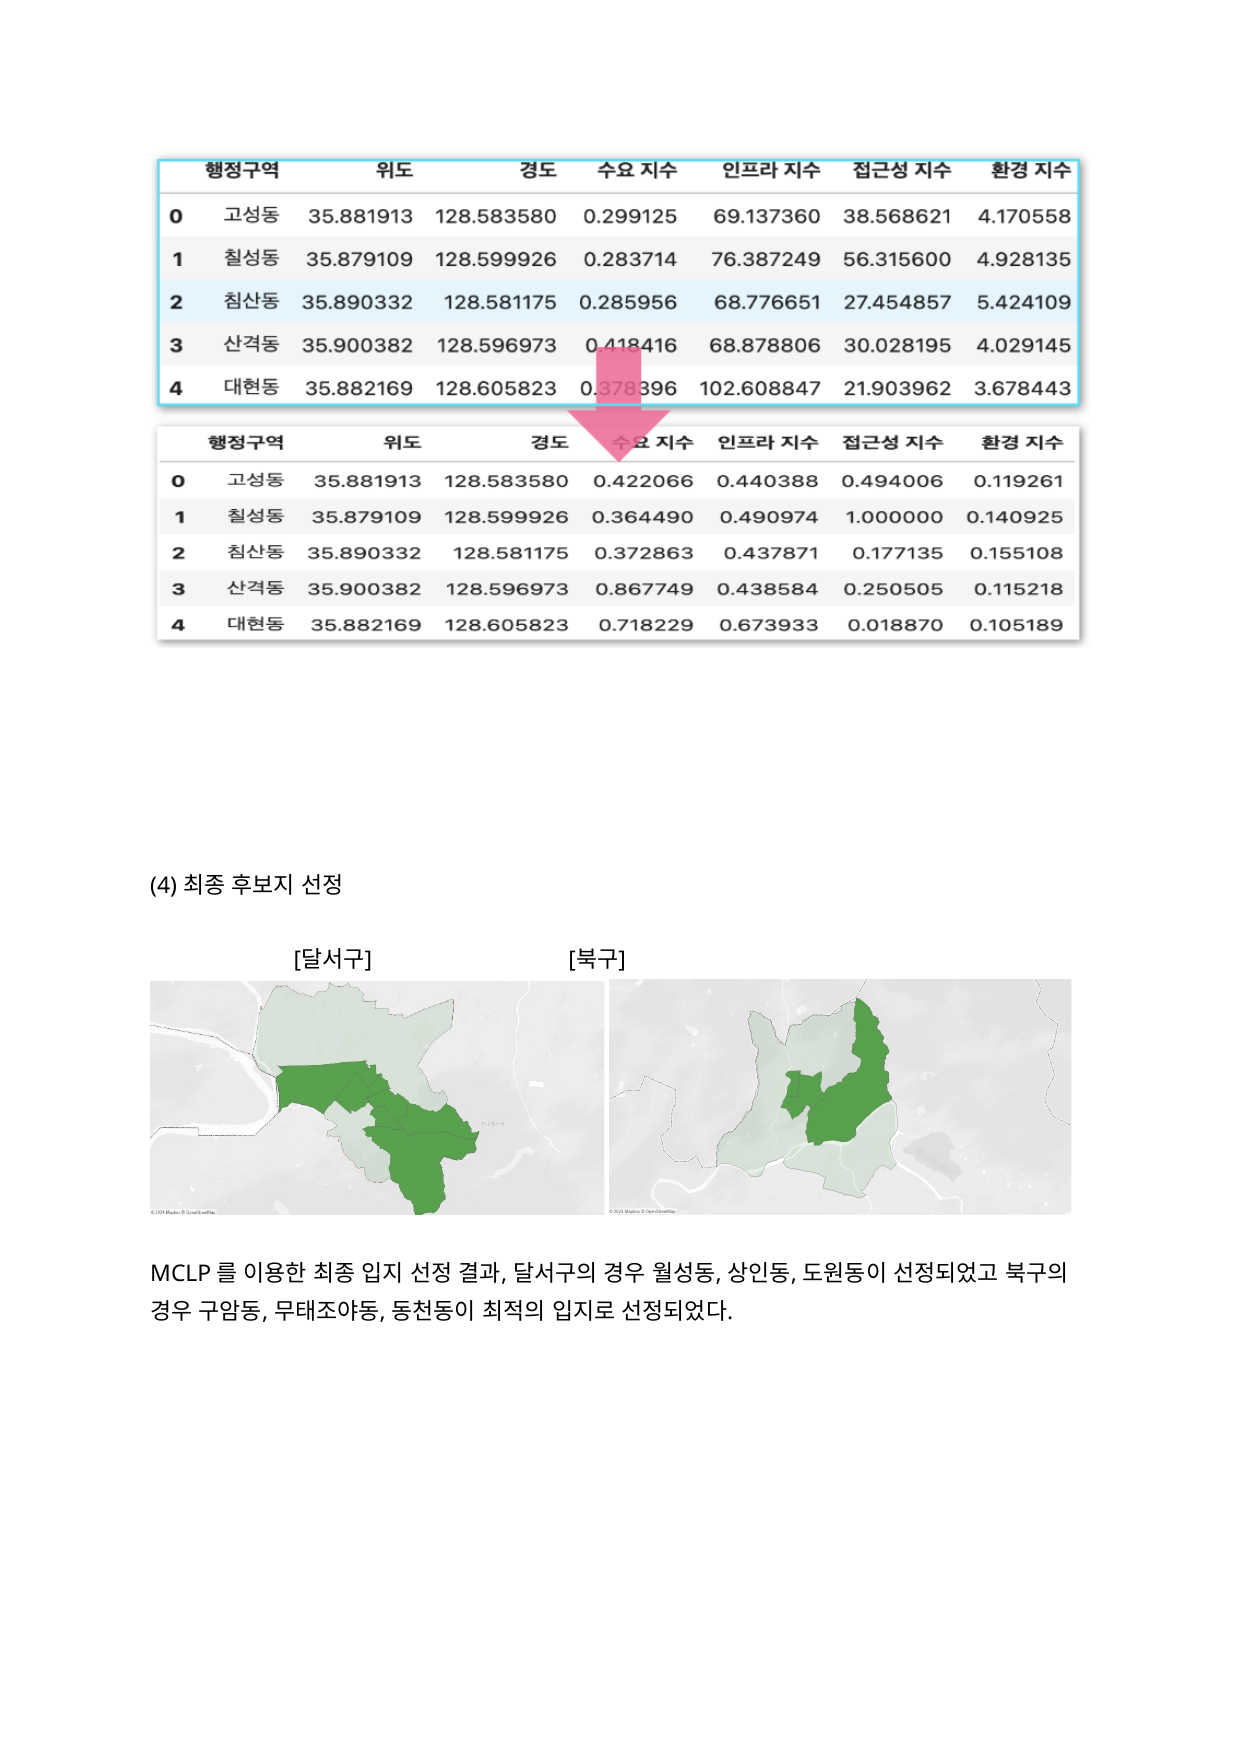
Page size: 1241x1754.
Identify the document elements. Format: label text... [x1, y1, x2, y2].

text MCLP를 이용한 최종 입지 선정 결과, 달서구의 경우 월성동, 상인동, 도원동이 선정되었고 북구의 경우 구암동, 무태조야동, 동천동이 최적의 입지로 선정되었다. [150, 1254, 1090, 1326]
text [달서구] [북구] [150, 941, 1090, 974]
text (4) 최종 후보지 선정 [150, 867, 1090, 900]
picture [609, 979, 1072, 1215]
picture [150, 981, 605, 1215]
picture [150, 150, 1091, 648]
